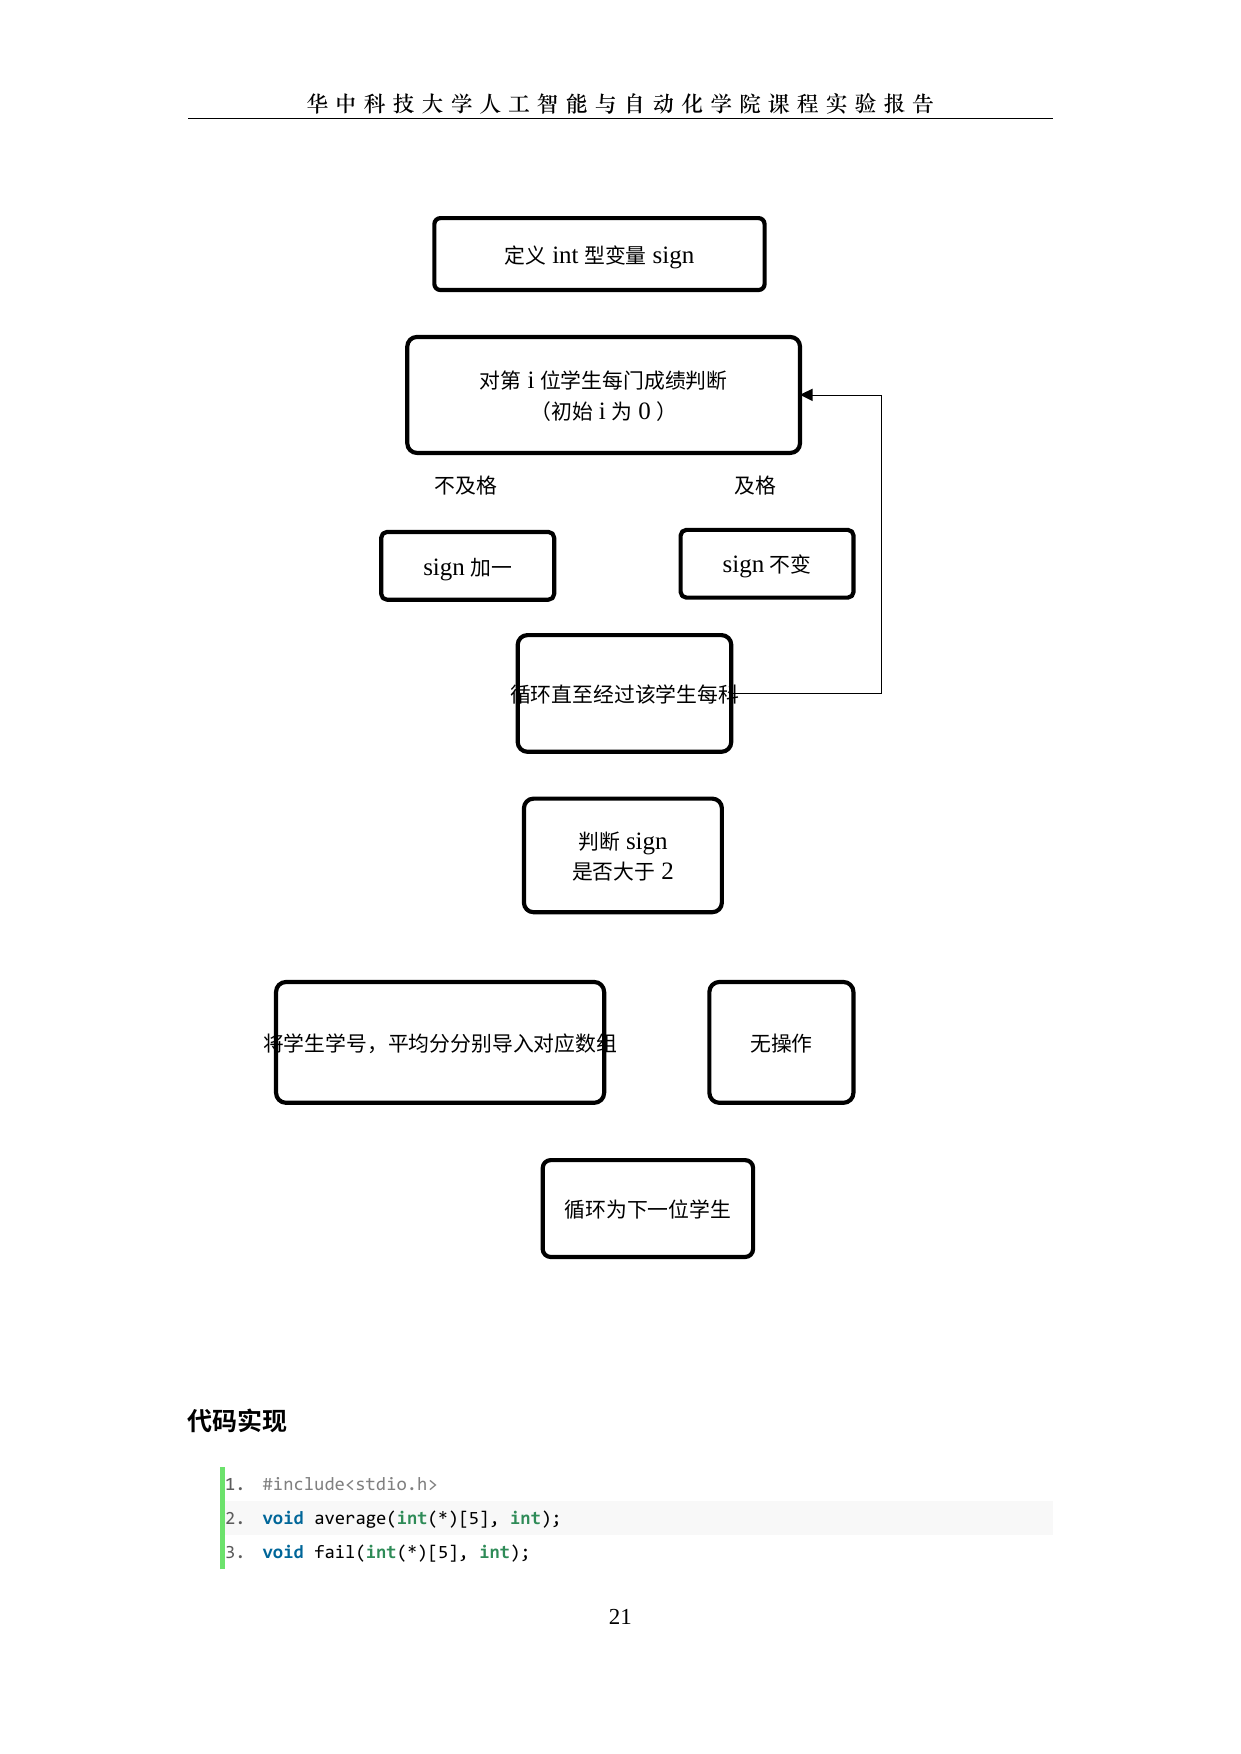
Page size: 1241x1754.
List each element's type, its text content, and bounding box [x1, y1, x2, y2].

list void fail(int(*)[5], int); [225, 1535, 1053, 1569]
subtitle 代码实现 [187, 1402, 1053, 1438]
list void average(int(*)[5], int); [225, 1501, 1053, 1535]
list #include<stdio.h> [225, 1467, 1053, 1501]
